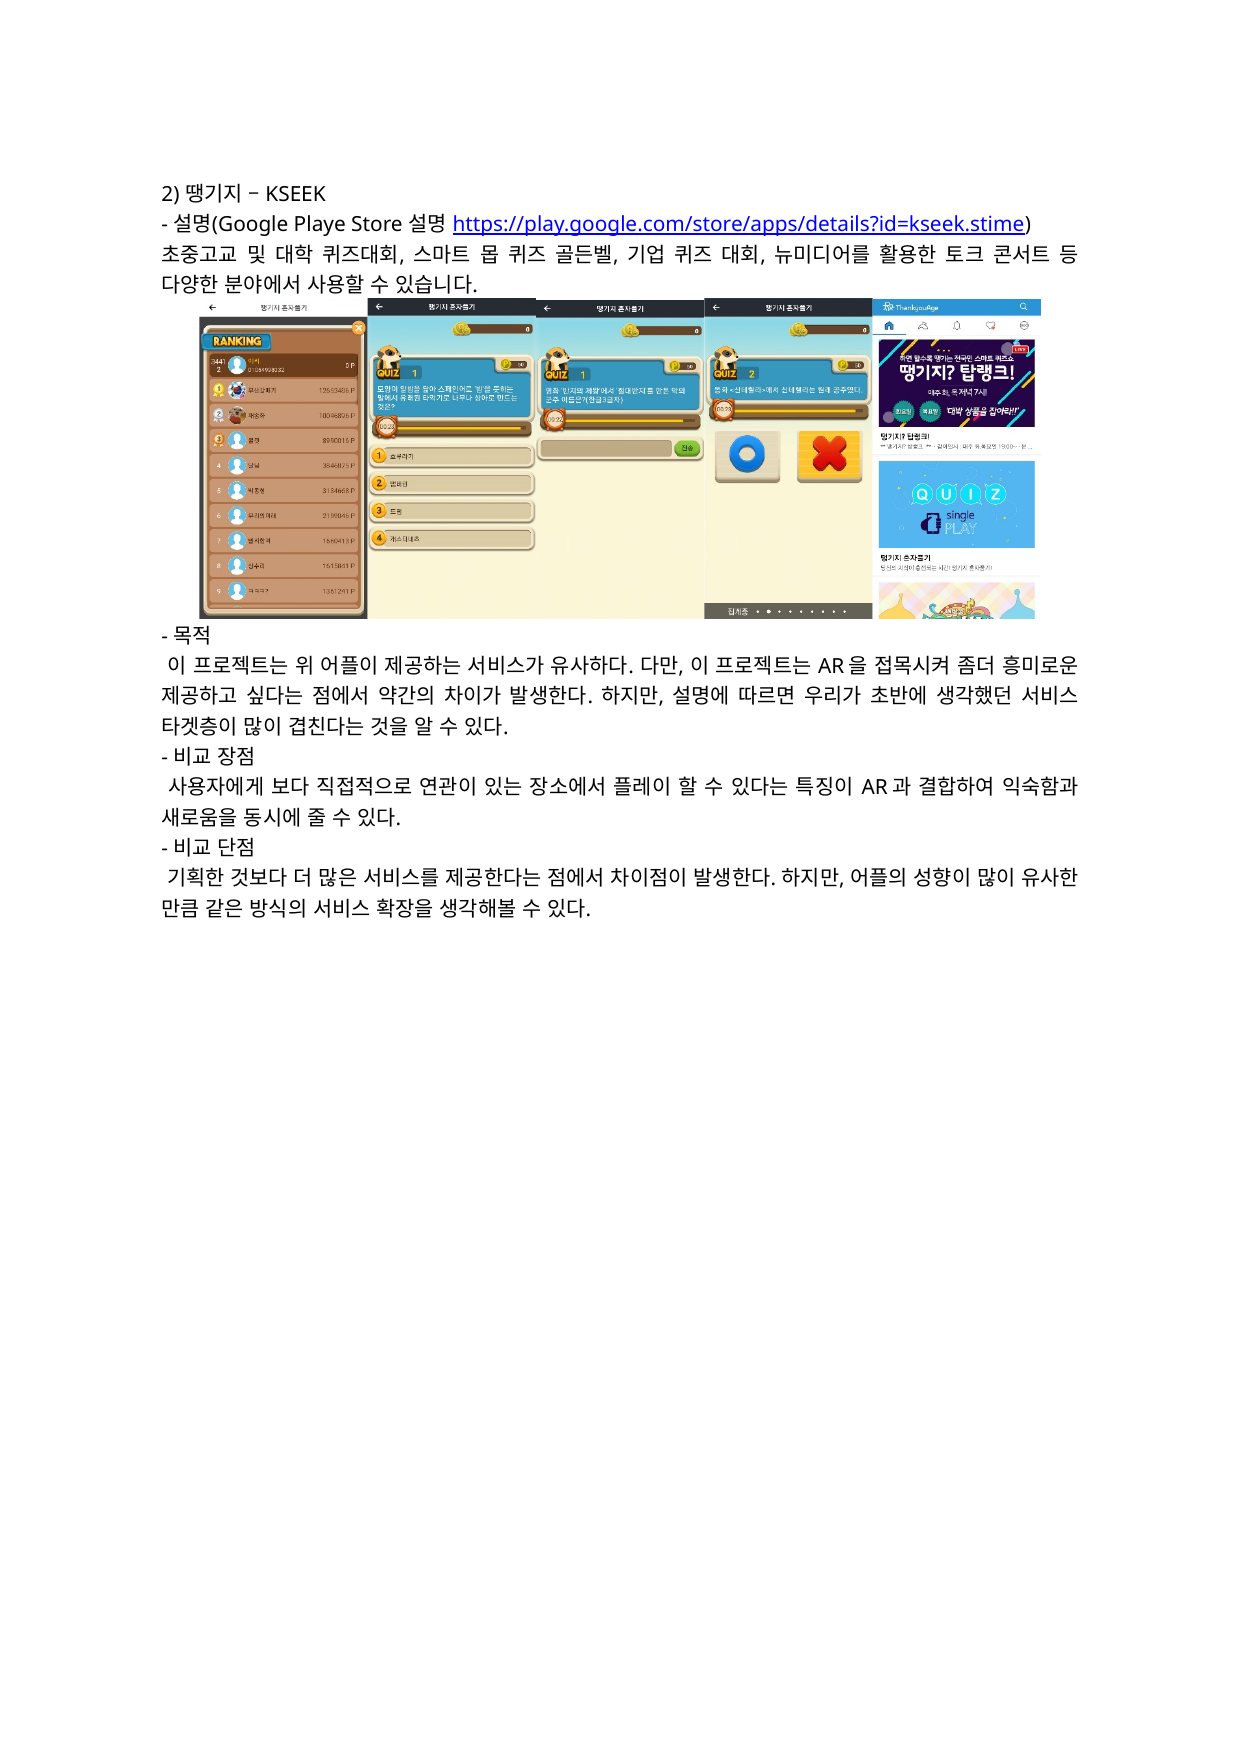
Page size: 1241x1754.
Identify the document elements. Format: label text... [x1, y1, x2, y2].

table_header 2) 땡기지 – KSEEK - 설명(Google Playe Store 설명 https://play.google.com/store/apps/details?id=kseek.stime) 초중고교 및 대학 퀴즈대회, 스마트 몹 퀴즈 골든벨, 기업 퀴즈 대회, 뉴미디어를 활용한 토크 콘서트 등 다양한 분야에서 사용할 수 있습니다. - 목적 이 프로젝트는 위 어플이 제공하는 서비스가 유사하다. 다만, 이 프로젝트는 AR을 접목시켜 좀더 흥미로운 제공하고 싶다는 점에서 약간의 차이가 발생한다. 하지만, 설명에 따르면 우리가 초반에 생각했던 서비스 타겟층이 많이 겹친다는 것을 알 수 있다. - 비교 장점 사용자에게 보다 직접적으로 연관이 있는 장소에서 플레이 할 수 있다는 특징이 AR과 결합하여 익숙함과 새로움을 동시에 줄 수 있다. - 비교 단점 기획한 것보다 더 많은 서비스를 제공한다는 점에서 차이점이 발생한다. 하지만, 어플의 성향이 많이 유사한 만큼 같은 방식의 서비스 확장을 생각해볼 수 있다. [150, 177, 1090, 951]
picture [199, 298, 1041, 619]
